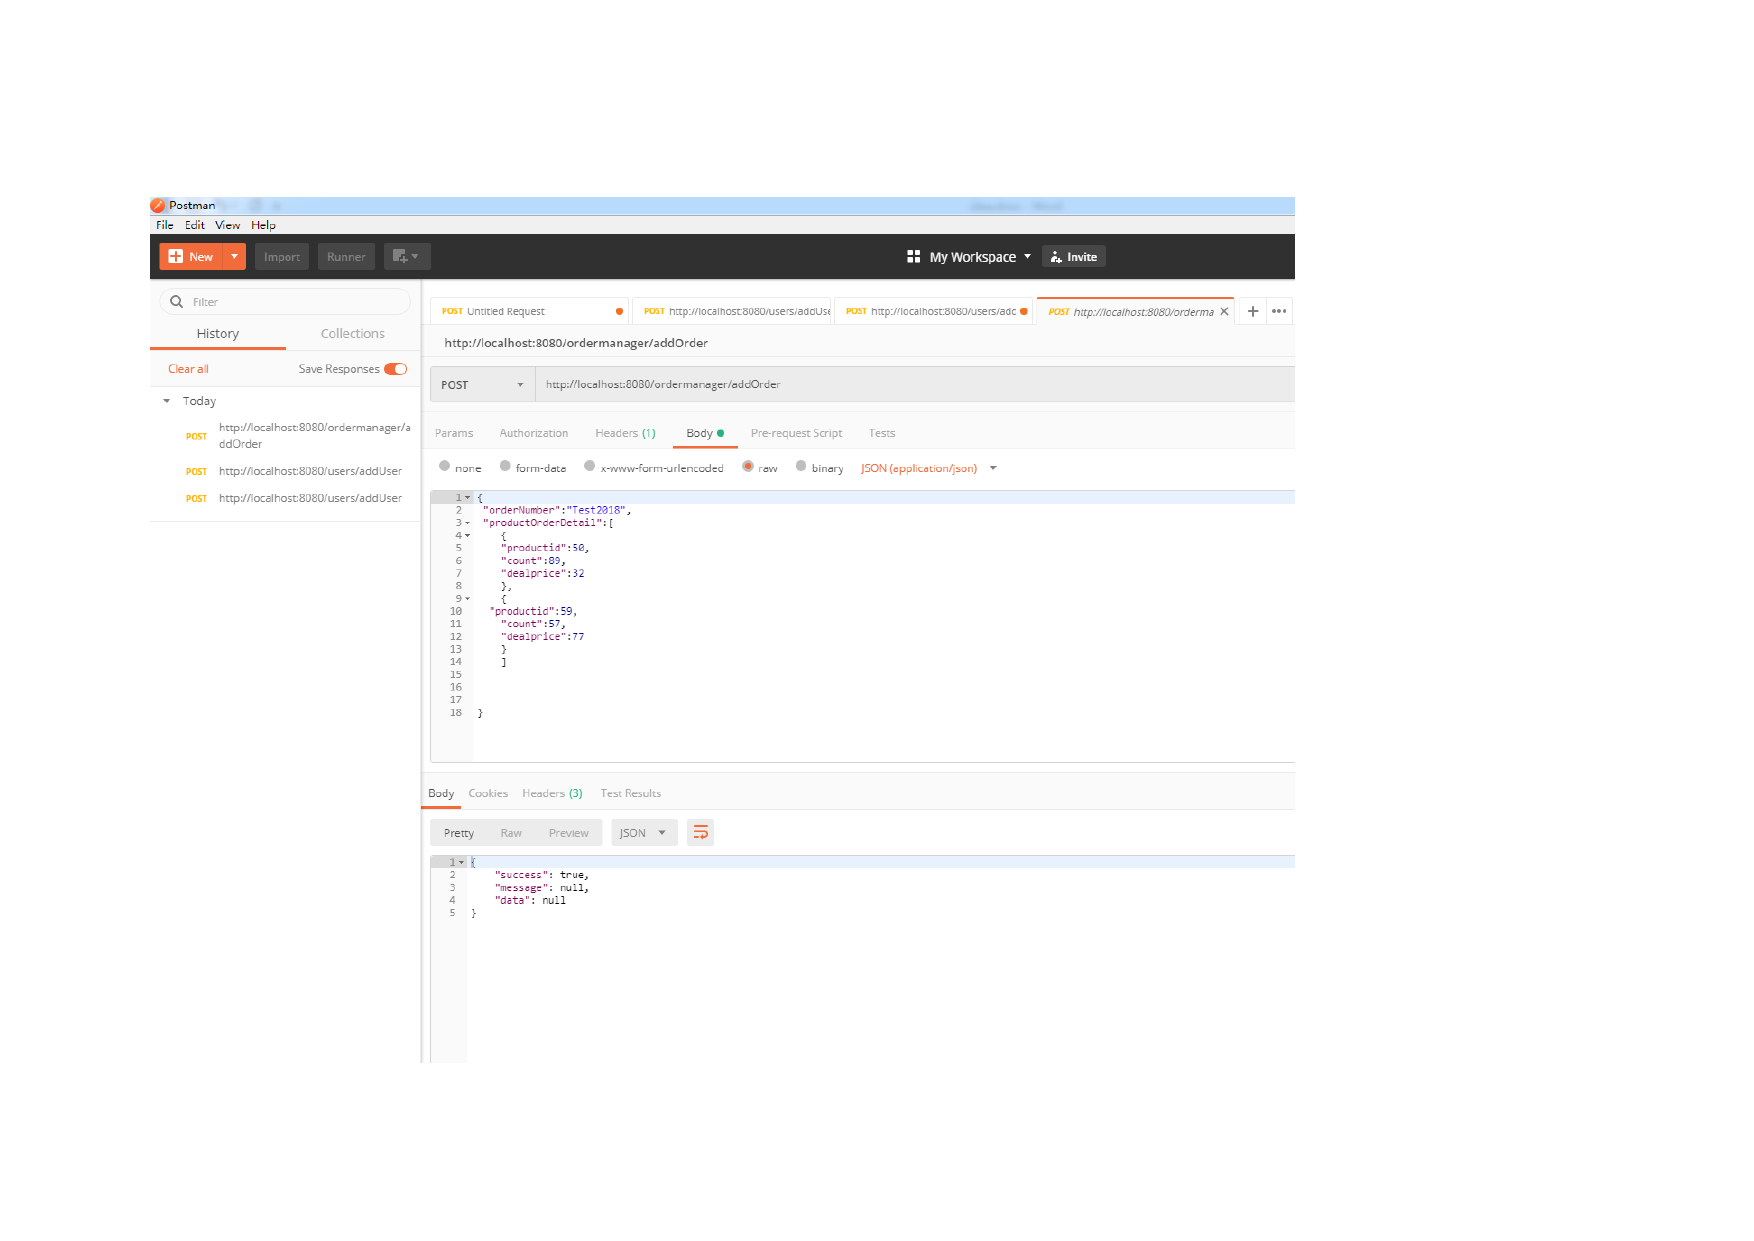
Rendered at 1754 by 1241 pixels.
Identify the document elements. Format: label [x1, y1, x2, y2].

picture [150, 197, 1295, 1063]
